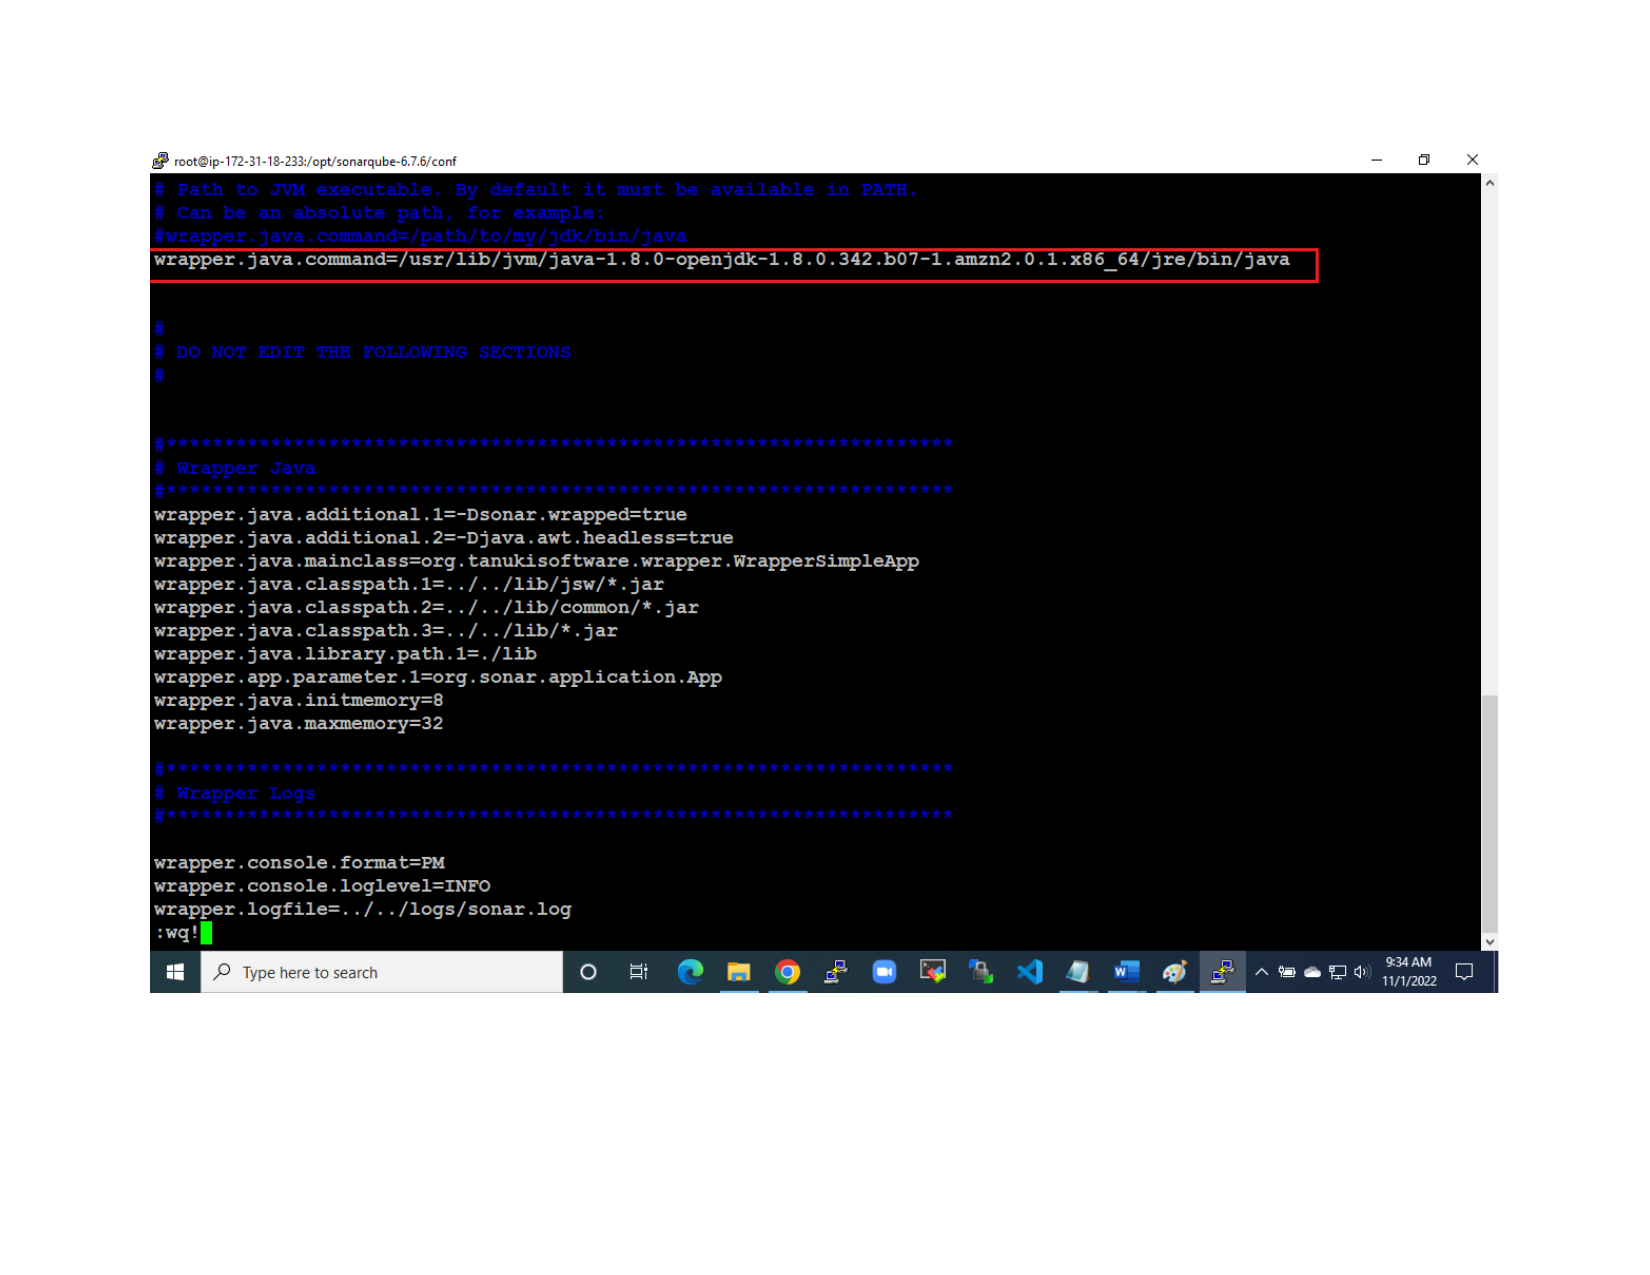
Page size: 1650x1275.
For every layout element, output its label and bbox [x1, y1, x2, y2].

picture [150, 150, 1499, 993]
